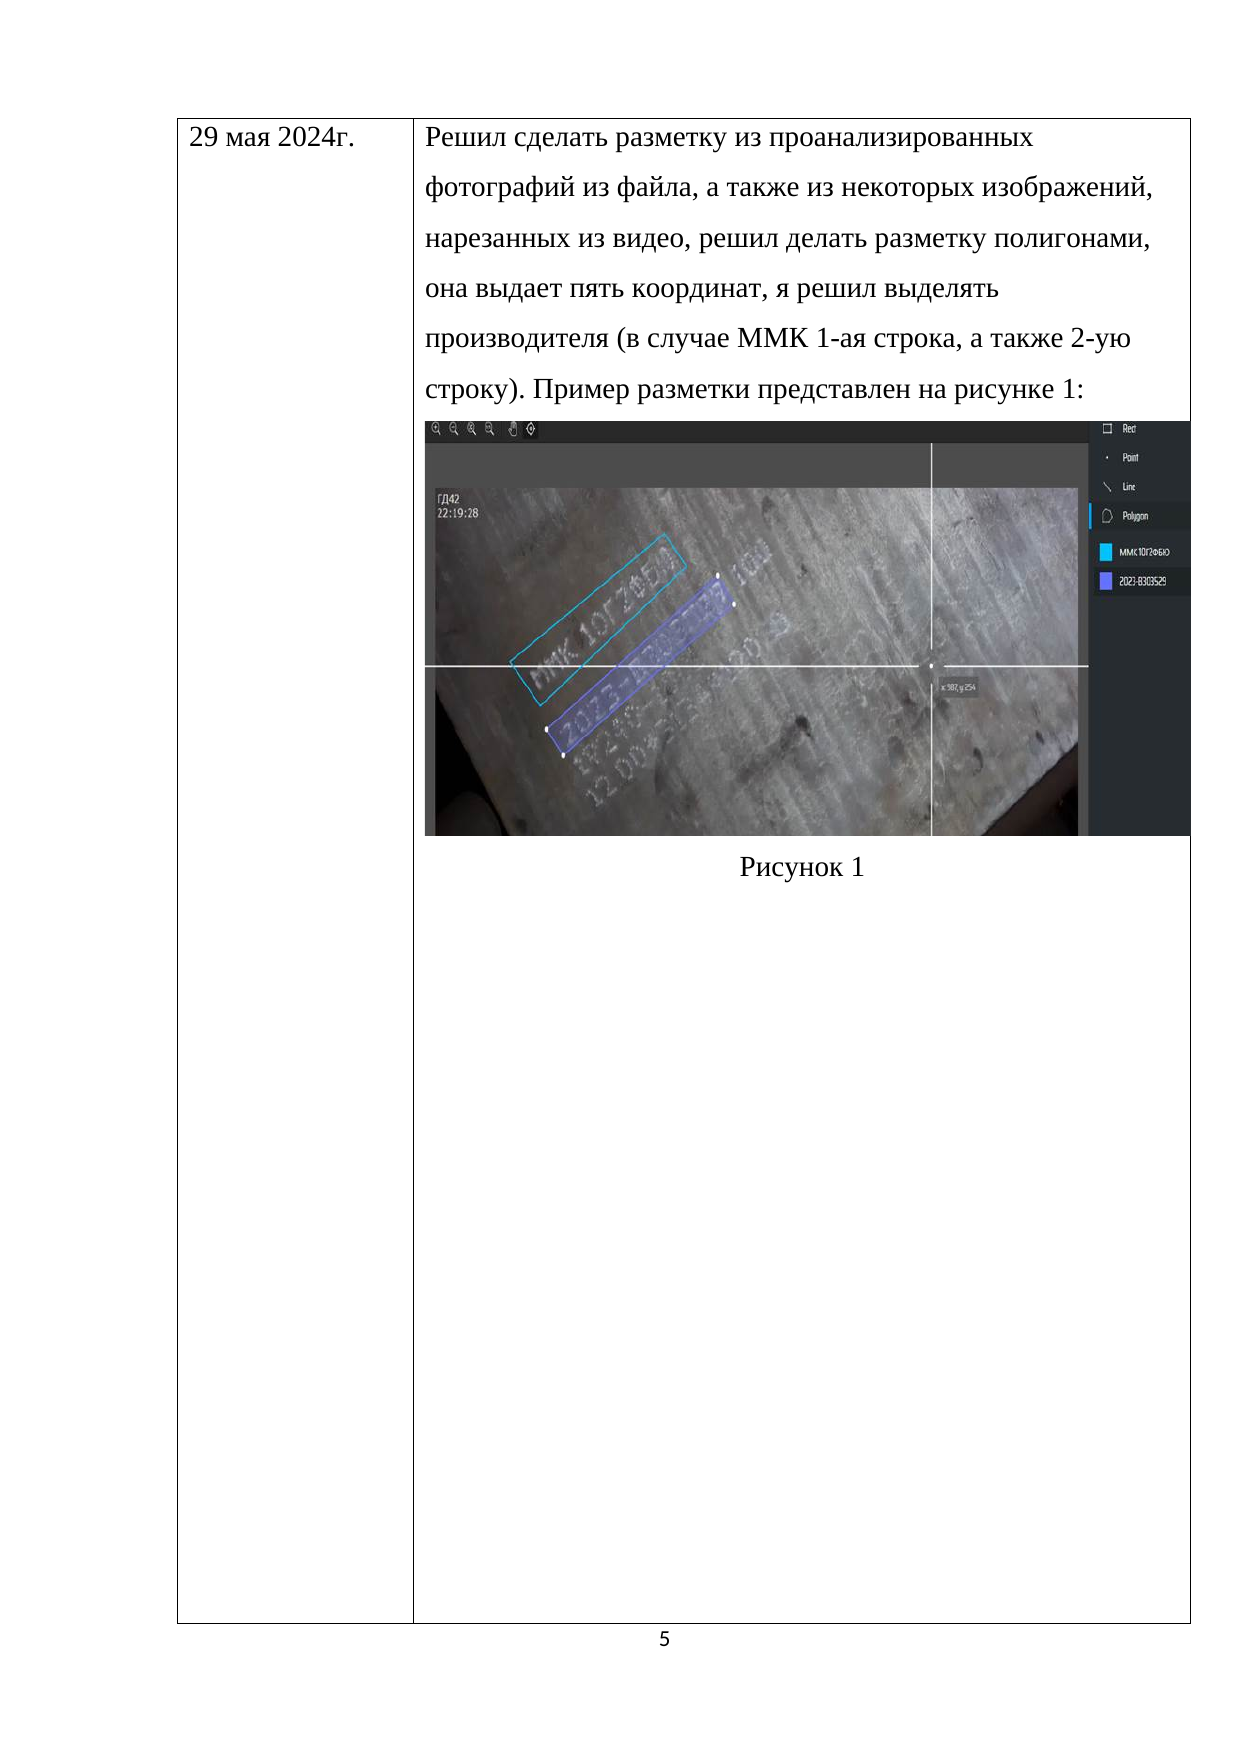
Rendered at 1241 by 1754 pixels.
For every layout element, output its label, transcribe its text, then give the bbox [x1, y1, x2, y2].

picture [424, 421, 1191, 836]
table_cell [414, 119, 1190, 1623]
table_cell 29 мая 2024г. [178, 119, 413, 1623]
